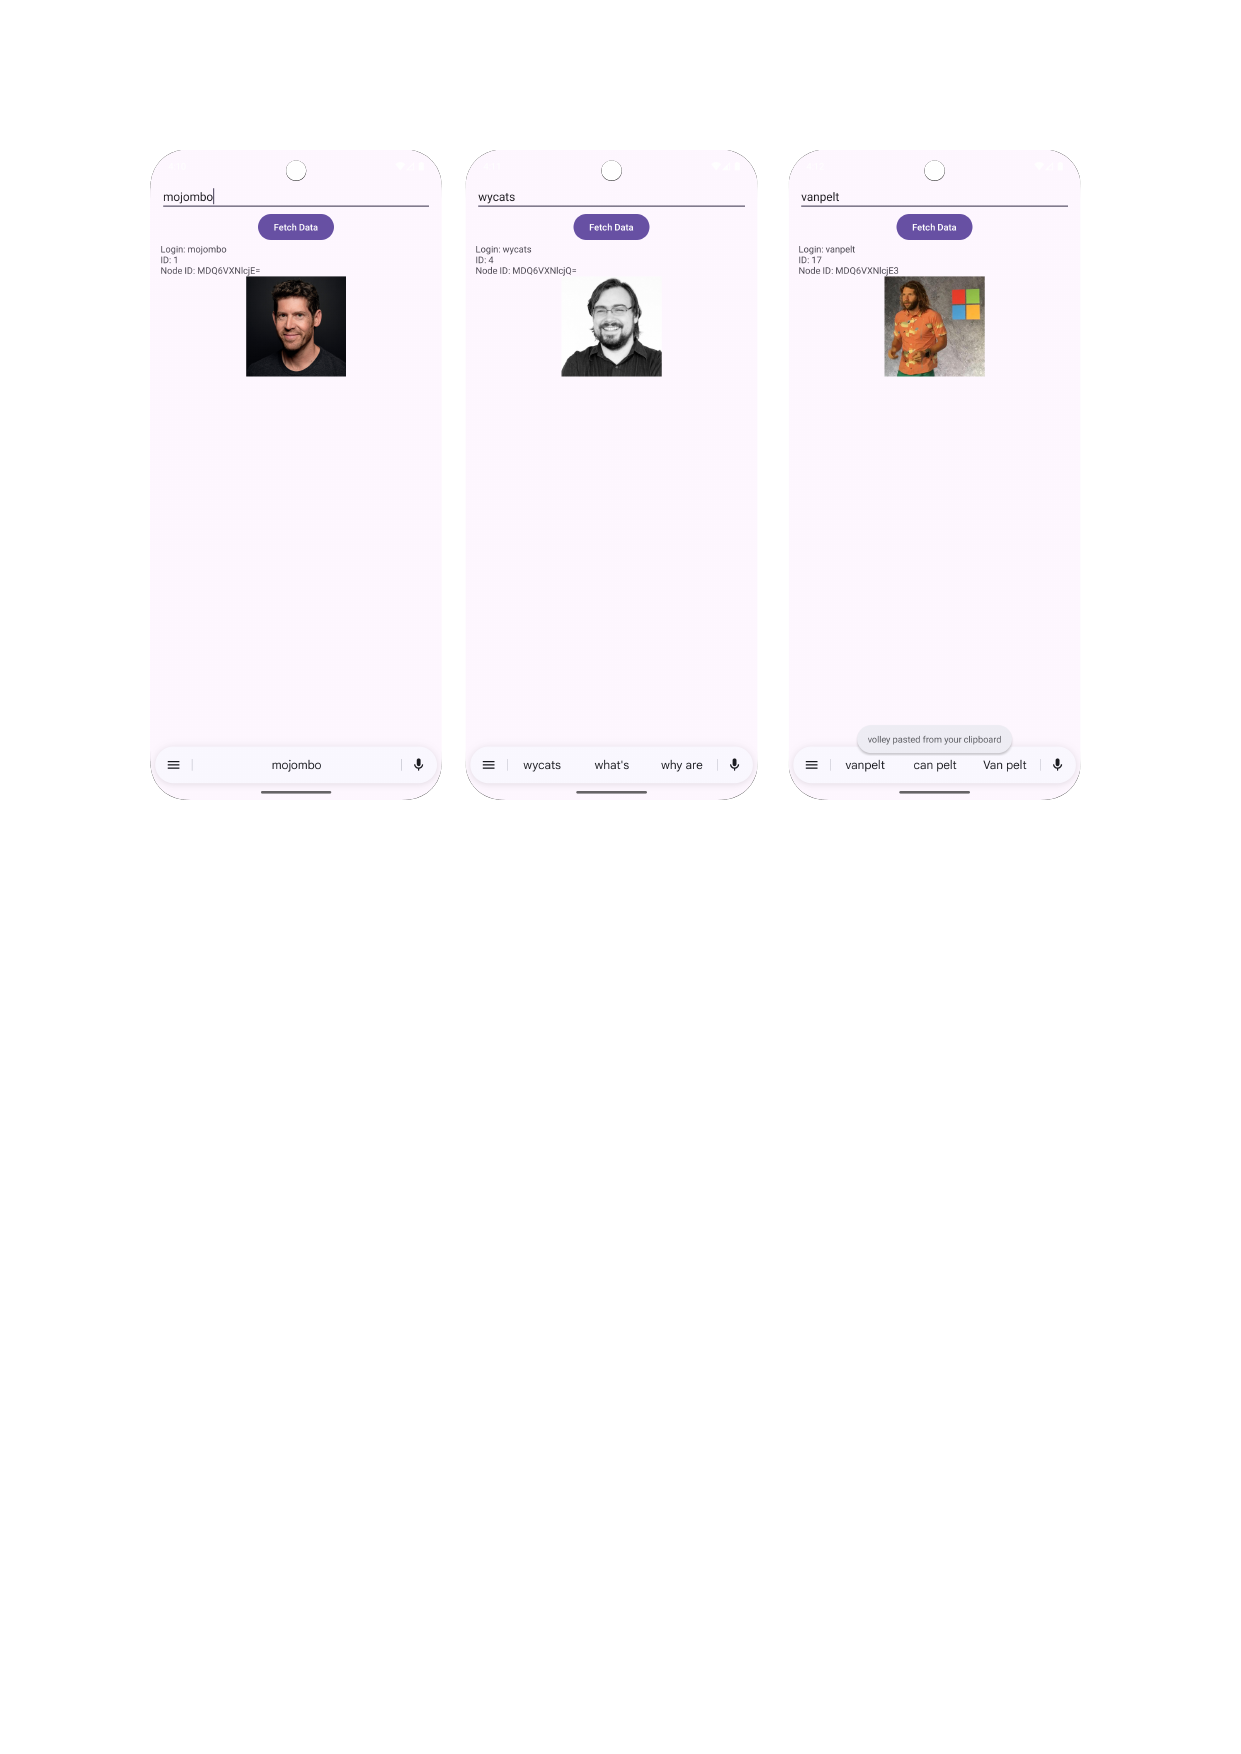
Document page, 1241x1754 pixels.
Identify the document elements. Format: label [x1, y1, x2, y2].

picture [788, 150, 1081, 800]
picture [465, 150, 758, 800]
picture [150, 150, 442, 800]
